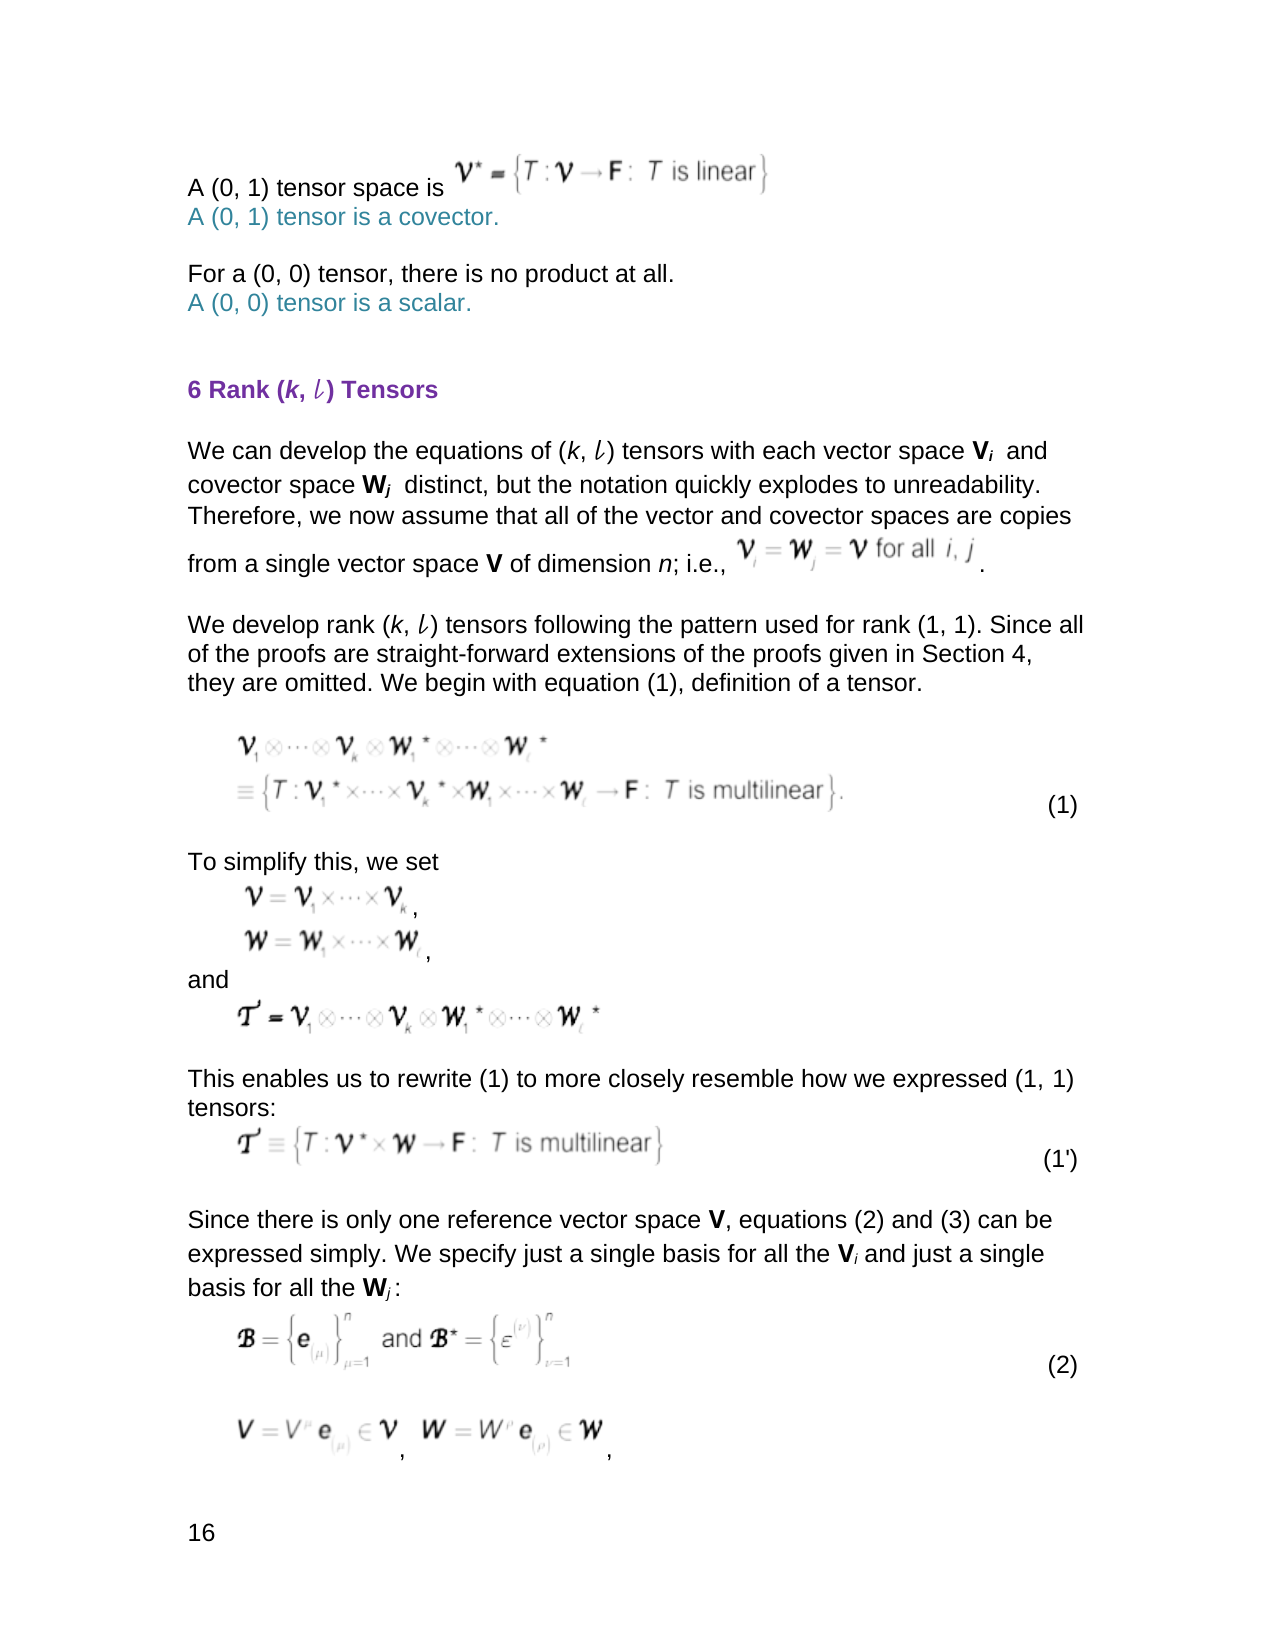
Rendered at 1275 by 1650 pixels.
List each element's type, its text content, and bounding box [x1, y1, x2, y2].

text This enables us to rewrite (1) to more closely resemble how we expressed (1, 1) tensors: [187, 1064, 1087, 1122]
text We develop rank (k, 𝓁) tensors following the pattern used for rank (1, 1). Since all of the proofs are straight-forward extensions of the proofs given in Section 4, they are omitted. We begin with equation (1), definition of a tensor. [187, 609, 1087, 697]
text We can develop the equations of (k, 𝓁) tensors with each vector space Vi and covector space Wj distinct, but the notation quickly explodes to unreadability. Therefore, we now assume that all of the vector and covector spaces are copies from a single vector space V of dimension n; i.e., . [187, 433, 1087, 580]
text To simplify this, we set [187, 847, 1087, 876]
text , [187, 876, 1087, 920]
text 6 Rank (k, 𝓁) Tensors [187, 374, 1087, 404]
text Since there is only one reference vector space V, equations (2) and (3) can be expressed simply. We specify just a single basis for all the Vi and just a single basis for all the Wj : [187, 1202, 1087, 1304]
text , , [187, 1407, 1087, 1463]
text (1') [187, 1122, 1087, 1173]
text A (0, 1) tensor is a covector. [187, 201, 1087, 230]
text (1) [187, 725, 1087, 819]
text (2) [187, 1304, 1087, 1378]
text For a (0, 0) tensor, there is no product at all. [187, 259, 1087, 288]
text A (0, 1) tensor space is [187, 150, 1087, 201]
text A (0, 0) tensor is a scalar. [187, 288, 1087, 316]
text , [187, 920, 1087, 965]
text and [187, 965, 1087, 993]
